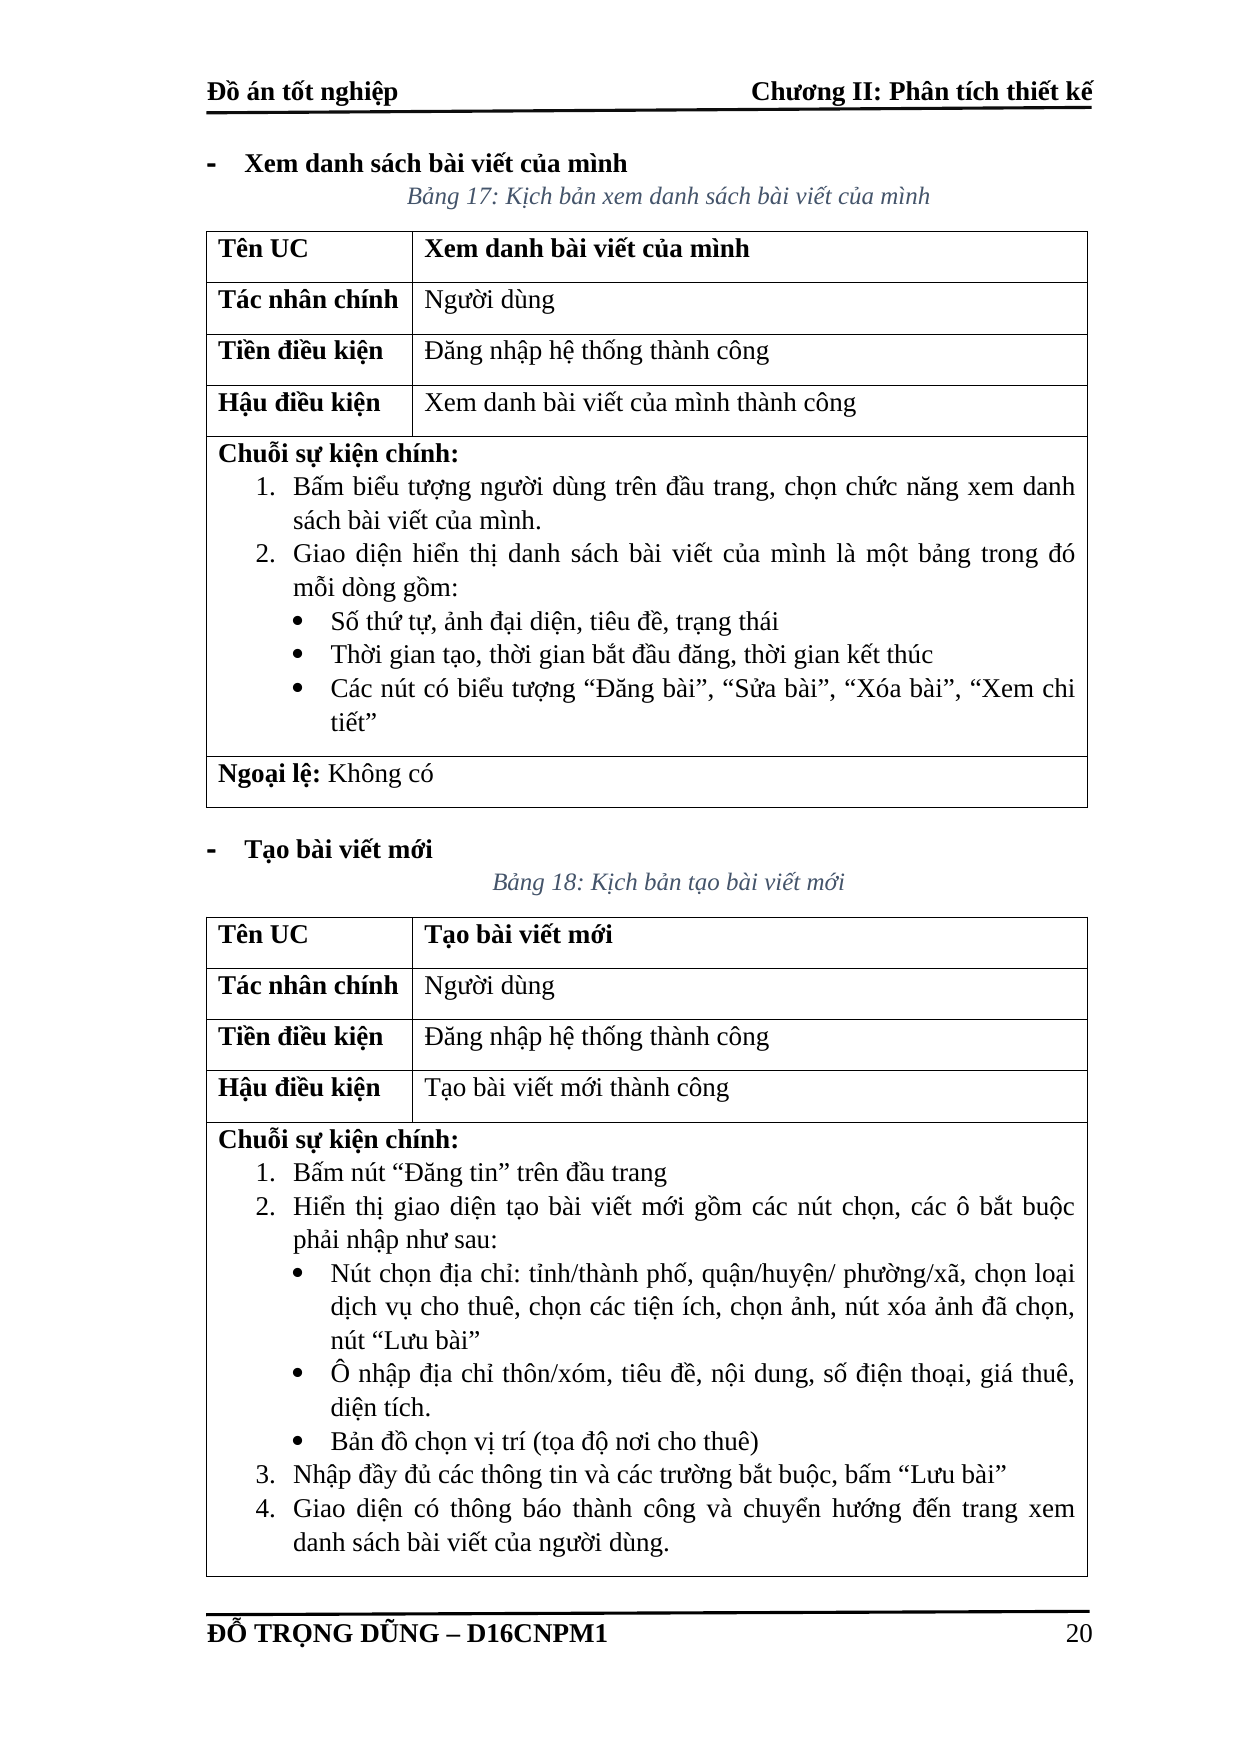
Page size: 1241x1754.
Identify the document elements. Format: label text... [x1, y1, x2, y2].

text Bảng 18: Kịch bản tạo bài viết mới [244, 867, 1093, 896]
table_cell Xem danh bài viết của mình thành công [413, 386, 1087, 436]
table_header Tạo bài viết mới [413, 918, 1087, 968]
list Tạo bài viết mới [207, 833, 1093, 864]
table_header Tên UC [207, 918, 412, 968]
table_cell Ngoại lệ: Không có [207, 757, 1087, 807]
table_header Tên UC [207, 232, 412, 282]
table_cell Chuỗi sự kiện chính: Bấm nút “Đăng tin” trên đầu trang Hiển thị giao diện tạo bài viết mới gồm các nút chọn, các ô bắt buộc phải nhập như sau: Nút chọn địa chỉ: tỉnh/thành phố, quận/huyện/ phường/xã, chọn loại dịch vụ cho thuê, chọn các tiện ích, chọn ảnh, nút xóa ảnh đã chọn, nút “Lưu bài” Ô nhập địa chỉ thôn/xóm, tiêu đề, nội dung, số điện thoại, giá thuê, diện tích. Bản đồ chọn vị trí (tọa độ nơi cho thuê) Nhập đầy đủ các thông tin và các trường bắt buộc, bấm “Lưu bài” Giao diện có thông báo thành công và chuyển hướng đến trang xem danh sách bài viết của người dùng. [207, 1123, 1087, 1576]
table_cell Đăng nhập hệ thống thành công [413, 1020, 1087, 1070]
table_cell Tạo bài viết mới thành công [413, 1071, 1087, 1122]
table_cell Tác nhân chính [207, 283, 412, 333]
table_cell Tiền điều kiện [207, 335, 412, 385]
text Bảng 17: Kịch bản xem danh sách bài viết của mình [244, 181, 1093, 210]
list Xem danh sách bài viết của mình [207, 148, 1093, 179]
table_cell Tác nhân chính [207, 969, 412, 1019]
table_cell Hậu điều kiện [207, 1071, 412, 1122]
table_cell Chuỗi sự kiện chính: Bấm biểu tượng người dùng trên đầu trang, chọn chức năng xem danh sách bài viết của mình. Giao diện hiển thị danh sách bài viết của mình là một bảng trong đó mỗi dòng gồm: Số thứ tự, ảnh đại diện, tiêu đề, trạng thái Thời gian tạo, thời gian bắt đầu đăng, thời gian kết thúc Các nút có biểu tượng “Đăng bài”, “Sửa bài”, “Xóa bài”, “Xem chi tiết” [207, 437, 1087, 756]
table_cell Tiền điều kiện [207, 1020, 412, 1070]
table_cell Người dùng [413, 969, 1087, 1019]
table_cell Đăng nhập hệ thống thành công [413, 335, 1087, 385]
table_header Xem danh bài viết của mình [413, 232, 1087, 282]
table_cell Hậu điều kiện [207, 386, 412, 436]
table_cell Người dùng [413, 283, 1087, 333]
